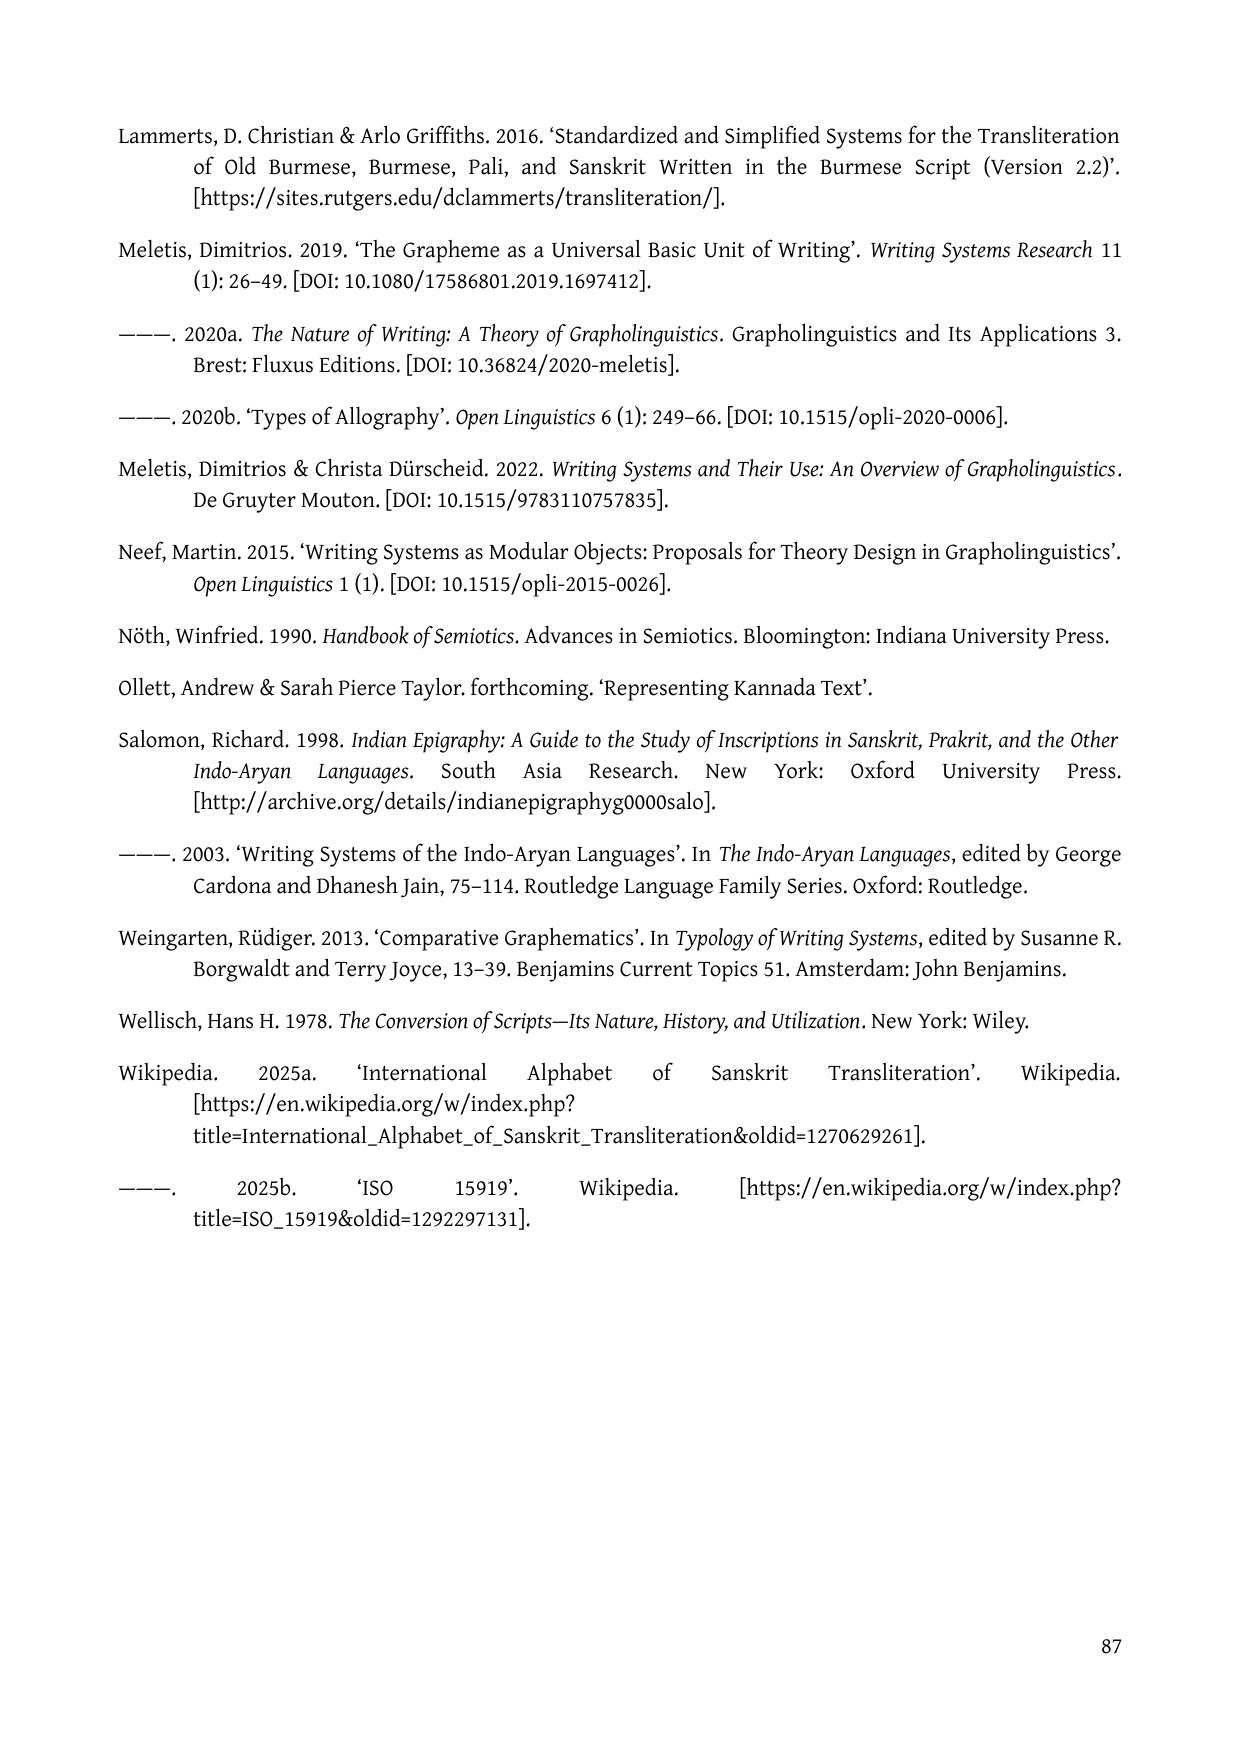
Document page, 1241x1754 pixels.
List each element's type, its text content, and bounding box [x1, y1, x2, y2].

text Salomon, Richard. 1998. Indian Epigraphy: A Guide to the Study of Inscriptions in Sanskrit, Prakrit, and the Other Indo-Aryan Languages. South Asia Research. New York: Oxford University Press. [http://archive.org/details/indianepigraphyg0000salo]. [118, 722, 1122, 816]
text ———. 2020a. The Nature of Writing: A Theory of Grapholinguistics. Grapholinguistics and Its Applications 3. Brest: Fluxus Editions. [DOI: 10.36824/2020-meletis]. [118, 316, 1122, 378]
text ———. 2020b. ‘Types of Allography’. Open Linguistics 6 (1): 249–66. [DOI: 10.1515/opli-2020-0006]. [118, 399, 1122, 431]
text Lammerts, D. Christian & Arlo Griffiths. 2016. ‘Standardized and Simplified Systems for the Transliteration of Old Burmese, Burmese, Pali, and Sanskrit Written in the Burmese Script (Version 2.2)’. [https://sites.rutgers.edu/dclammerts/transliteration/]. [118, 118, 1122, 212]
text Ollett, Andrew & Sarah Pierce Taylor. forthcoming. ‘Representing Kannada Text’. [118, 670, 1122, 701]
text Nöth, Winfried. 1990. Handbook of Semiotics. Advances in Semiotics. Bloomington: Indiana University Press. [118, 618, 1122, 649]
text Neef, Martin. 2015. ‘Writing Systems as Modular Objects: Proposals for Theory Design in Grapholinguistics’. Open Linguistics 1 (1). [DOI: 10.1515/opli-2015-0026]. [118, 535, 1122, 597]
text ———. 2003. ‘Writing Systems of the Indo-Aryan Languages’. In The Indo-Aryan Languages, edited by George Cardona and Dhanesh Jain, 75–114. Routledge Language Family Series. Oxford: Routledge. [118, 837, 1122, 899]
text Meletis, Dimitrios & Christa Dürscheid. 2022. Writing Systems and Their Use: An Overview of Grapholinguistics. De Gruyter Mouton. [DOI: 10.1515/9783110757835]. [118, 451, 1122, 514]
text Weingarten, Rüdiger. 2013. ‘Comparative Graphematics’. In Typology of Writing Systems, edited by Susanne R. Borgwaldt and Terry Joyce, 13–39. Benjamins Current Topics 51. Amsterdam: John Benjamins. [118, 920, 1122, 983]
text Wellisch, Hans H. 1978. The Conversion of Scripts—Its Nature, History, and Utilization. New York: Wiley. [118, 1003, 1122, 1035]
text Wikipedia. 2025a. ‘International Alphabet of Sanskrit Transliteration’. Wikipedia. [https://en.wikipedia.org/w/index.php?title=International_Alphabet_of_Sanskrit_Transliteration&oldid=1270629261]. [118, 1056, 1122, 1149]
text Meletis, Dimitrios. 2019. ‘The Grapheme as a Universal Basic Unit of Writing’. Writing Systems Research 11 (1): 26–49. [DOI: 10.1080/17586801.2019.1697412]. [118, 233, 1122, 295]
text ———. 2025b. ‘ISO 15919’. Wikipedia. [https://en.wikipedia.org/w/index.php?title=ISO_15919&oldid=1292297131]. [118, 1170, 1122, 1233]
